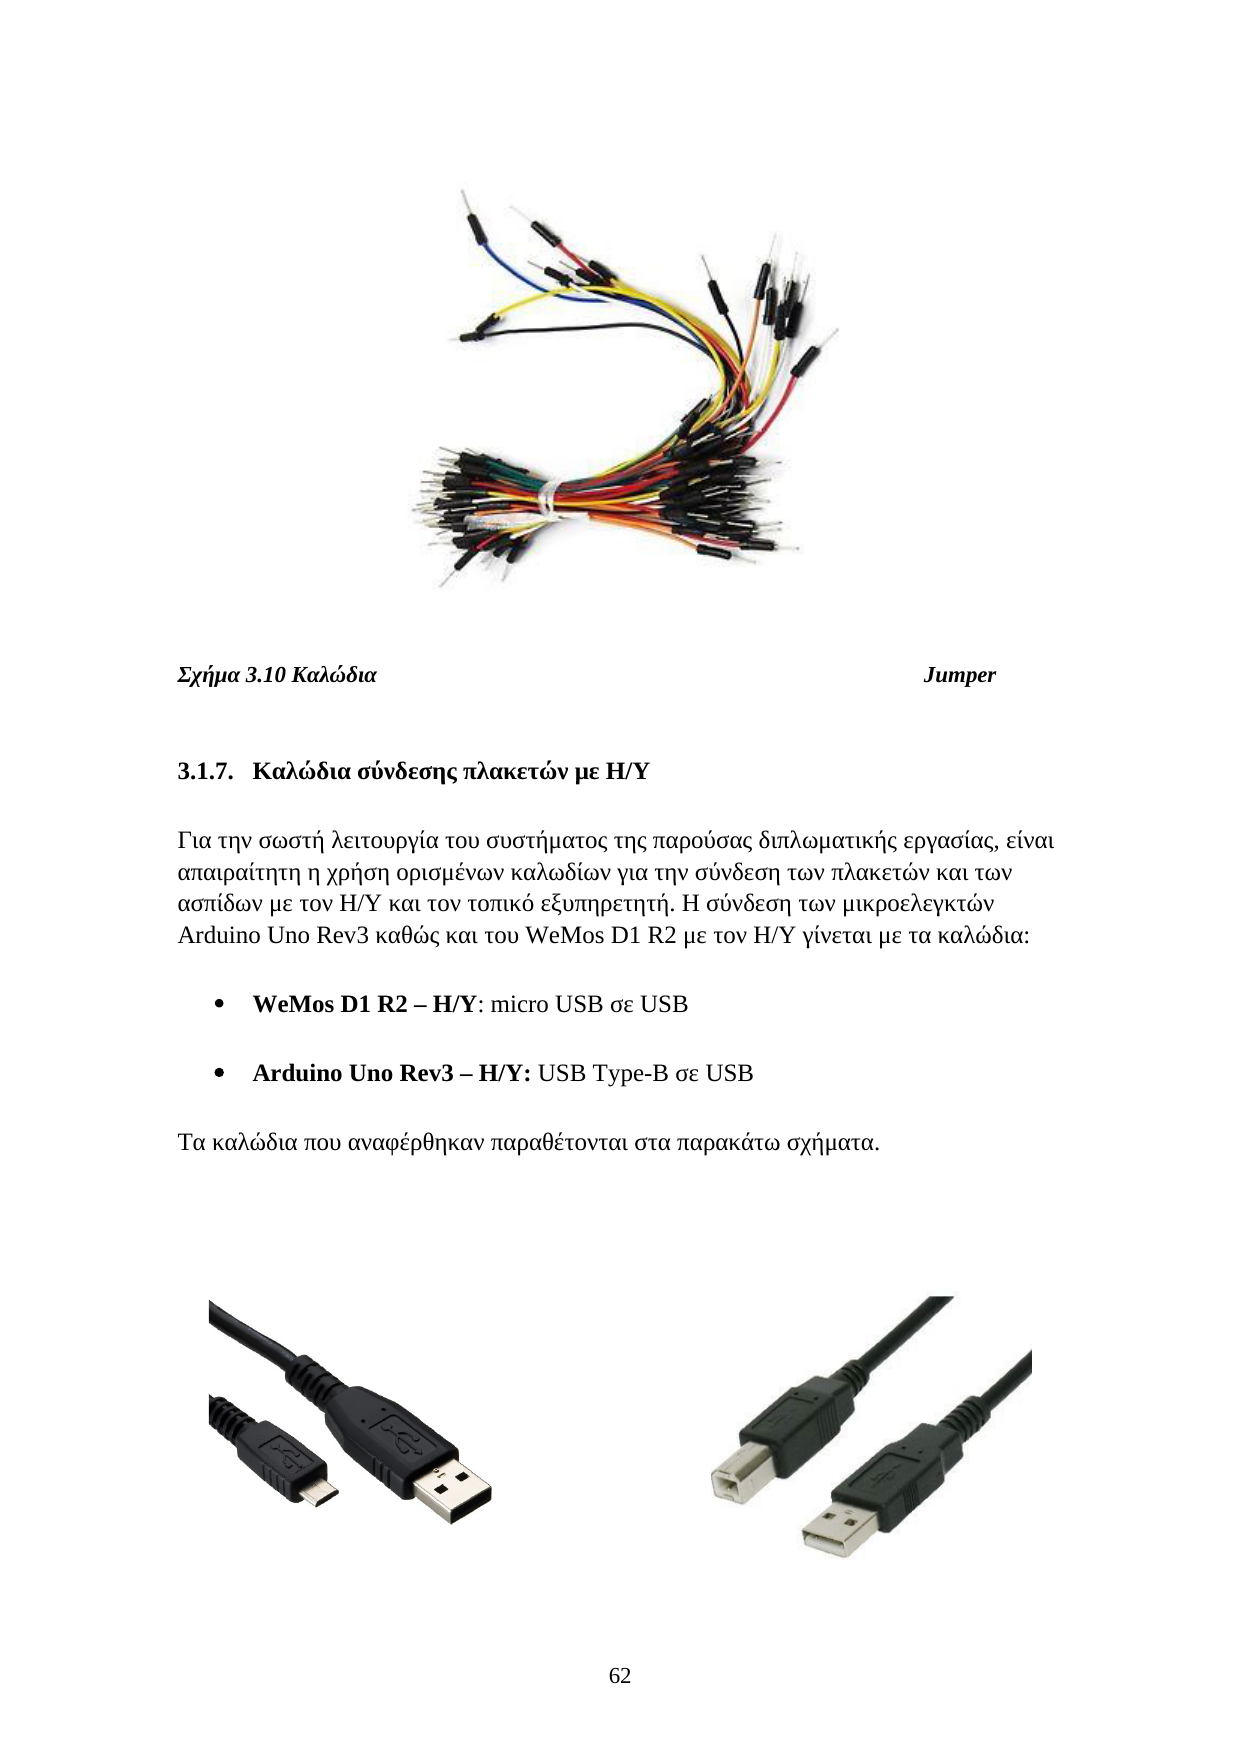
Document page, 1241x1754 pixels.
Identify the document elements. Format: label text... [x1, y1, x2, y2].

list Arduino Uno Rev3 – Η/Υ: USB Type-B σε USB [215, 1058, 1063, 1087]
list WeMos D1 R2 – Η/Υ: micro USB σε USB [215, 989, 1063, 1018]
text Τα καλώδια που αναφέρθηκαν παραθέτονται στα παρακάτω σχήματα. [177, 1127, 1063, 1156]
text Για την σωστή λειτουργία του συστήματος της παρούσας διπλωματικής εργασίας, είναι απαιραίτητη η χρήση ορισμένων καλωδίων για την σύνδεση των πλακετών και των ασπίδων με τον Η/Υ και τον τοπικό εξυπηρετητή. Η σύνδεση των μικροελεγκτών Arduino Uno Rev3 καθώς και του WeMos D1 R2 με τον Η/Υ γίνεται με τα καλώδια: [177, 825, 1063, 948]
text Σχήμα 3.10 Καλώδια Jumper [177, 661, 1063, 716]
list Καλώδια σύνδεσης πλακετών με Η/Υ [177, 756, 1063, 785]
picture [207, 1289, 492, 1574]
picture [710, 1265, 1032, 1588]
